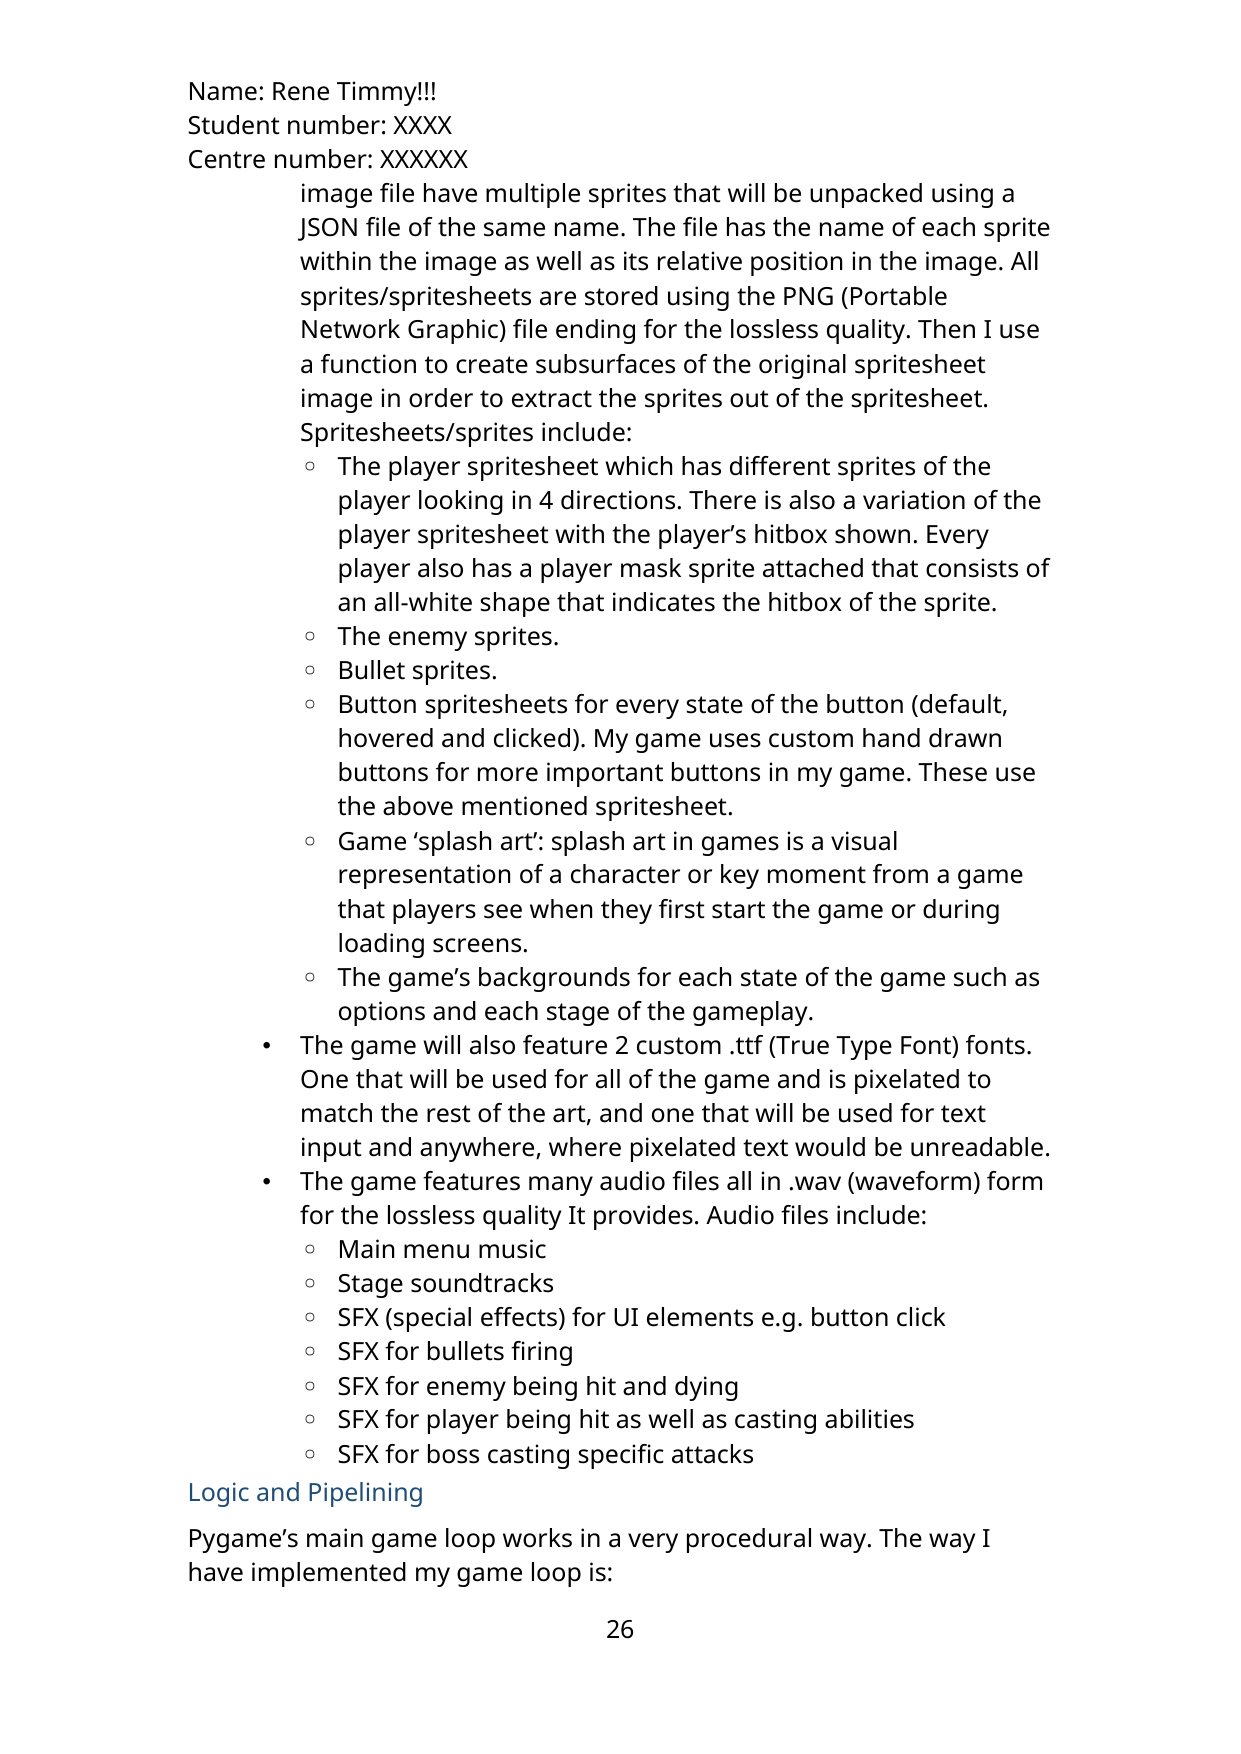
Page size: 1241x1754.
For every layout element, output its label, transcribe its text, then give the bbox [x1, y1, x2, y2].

list SFX for player being hit as well as casting abilities [300, 1402, 1053, 1436]
list The game features many audio files all in .wav (waveform) form for the lossless quality It provides. Audio files include: [262, 1164, 1053, 1232]
list Stage soundtracks [300, 1266, 1053, 1300]
list Main menu music [300, 1232, 1053, 1266]
list The game will also feature 2 custom .ttf (True Type Font) fonts. One that will be used for all of the game and is pixelated to match the rest of the art, and one that will be used for text input and anywhere, where pixelated text would be unreadable. [262, 1027, 1053, 1164]
list SFX for boss casting specific attacks [300, 1436, 1053, 1470]
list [262, 176, 1053, 448]
list The player spritesheet which has different sprites of the player looking in 4 directions. There is also a variation of the player spritesheet with the player’s hitbox shown. Every player also has a player mask sprite attached that consists of an all-white shape that indicates the hitbox of the sprite. [300, 448, 1053, 619]
list The game’s backgrounds for each state of the game such as options and each stage of the gameplay. [300, 959, 1053, 1027]
list The enemy sprites. [300, 619, 1053, 653]
list Button spritesheets for every state of the button (default, hovered and clicked). My game uses custom hand drawn buttons for more important buttons in my game. These use the above mentioned spritesheet. [300, 687, 1053, 823]
list SFX for bullets firing [300, 1334, 1053, 1368]
list SFX for enemy being hit and dying [300, 1368, 1053, 1402]
list Bullet sprites. [300, 653, 1053, 687]
list SFX (special effects) for UI elements e.g. button click [300, 1300, 1053, 1334]
subtitle Logic and Pipelining [187, 1474, 1053, 1508]
list Game ‘splash art’: splash art in games is a visual representation of a character or key moment from a game that players see when they first start the game or during loading screens. [300, 823, 1053, 959]
text Pygame’s main game loop works in a very procedural way. The way I have implemented my game loop is: [187, 1521, 1053, 1589]
